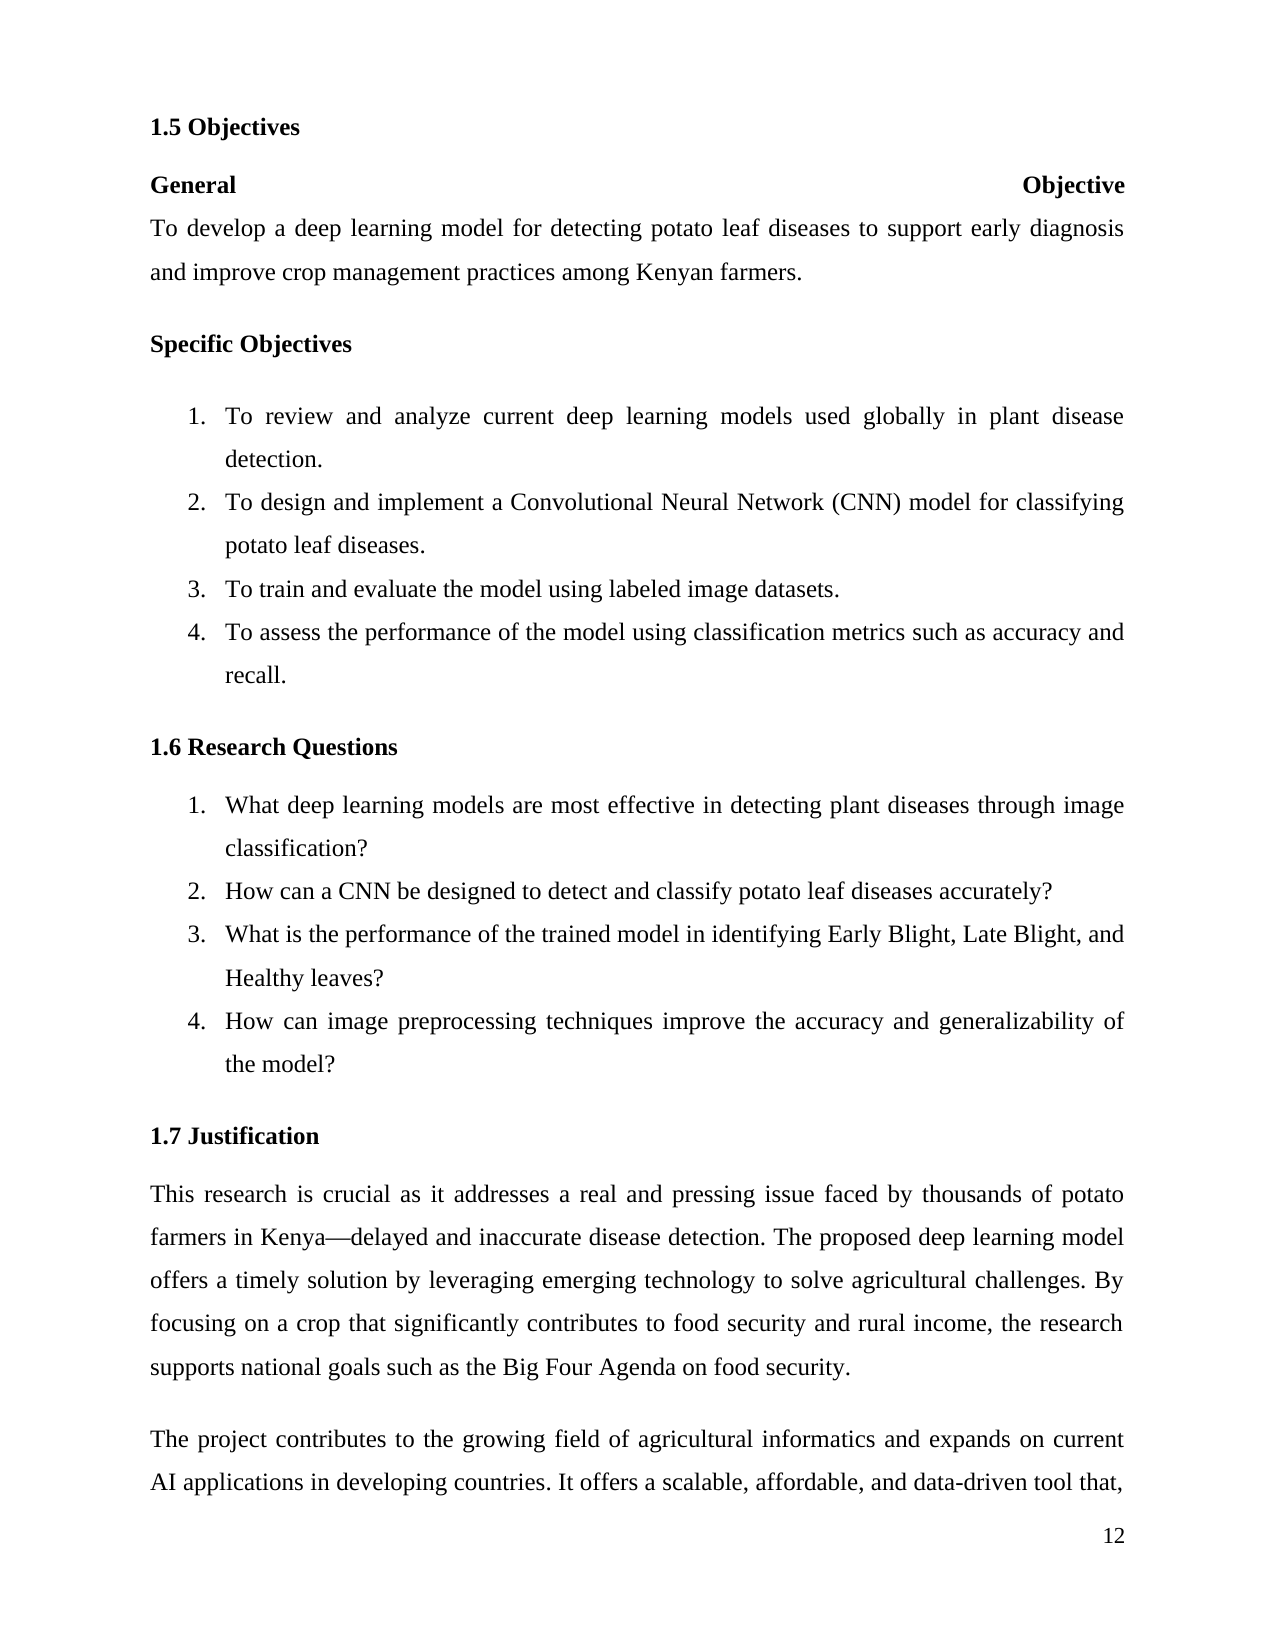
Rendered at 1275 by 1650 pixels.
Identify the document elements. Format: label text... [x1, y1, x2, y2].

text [150, 1424, 1125, 1496]
list To assess the performance of the model using classification metrics such as accuracy and recall. [187, 617, 1125, 689]
list How can image preprocessing techniques improve the accuracy and generalizability of the model? [187, 1006, 1125, 1078]
list To review and analyze current deep learning models used globally in plant disease detection. [187, 401, 1125, 473]
text Specific Objectives [150, 329, 1125, 358]
text General Objective To develop a deep learning model for detecting potato leaf diseases to support early diagnosis and improve crop management practices among Kenyan farmers. [150, 170, 1125, 285]
list How can a CNN be designed to detect and classify potato leaf diseases accurately? [187, 876, 1125, 905]
list To design and implement a Convolutional Neural Network (CNN) model for classifying potato leaf diseases. [187, 487, 1125, 559]
list To train and evaluate the model using labeled image datasets. [187, 574, 1125, 602]
list What is the performance of the trained model in identifying Early Blight, Late Blight, and Healthy leaves? [187, 919, 1125, 991]
subtitle 1.5 Objectives [150, 112, 1125, 141]
text This research is crucial as it addresses a real and pressing issue faced by thousands of potato farmers in Kenya—delayed and inaccurate disease detection. The proposed deep learning model offers a timely solution by leveraging emerging technology to solve agricultural challenges. By focusing on a crop that significantly contributes to food security and rural income, the research supports national goals such as the Big Four Agenda on food security. [150, 1179, 1125, 1380]
subtitle 1.6 Research Questions [150, 732, 1125, 761]
list What deep learning models are most effective in detecting plant diseases through image classification? [187, 790, 1125, 862]
subtitle 1.7 Justification [150, 1121, 1125, 1150]
